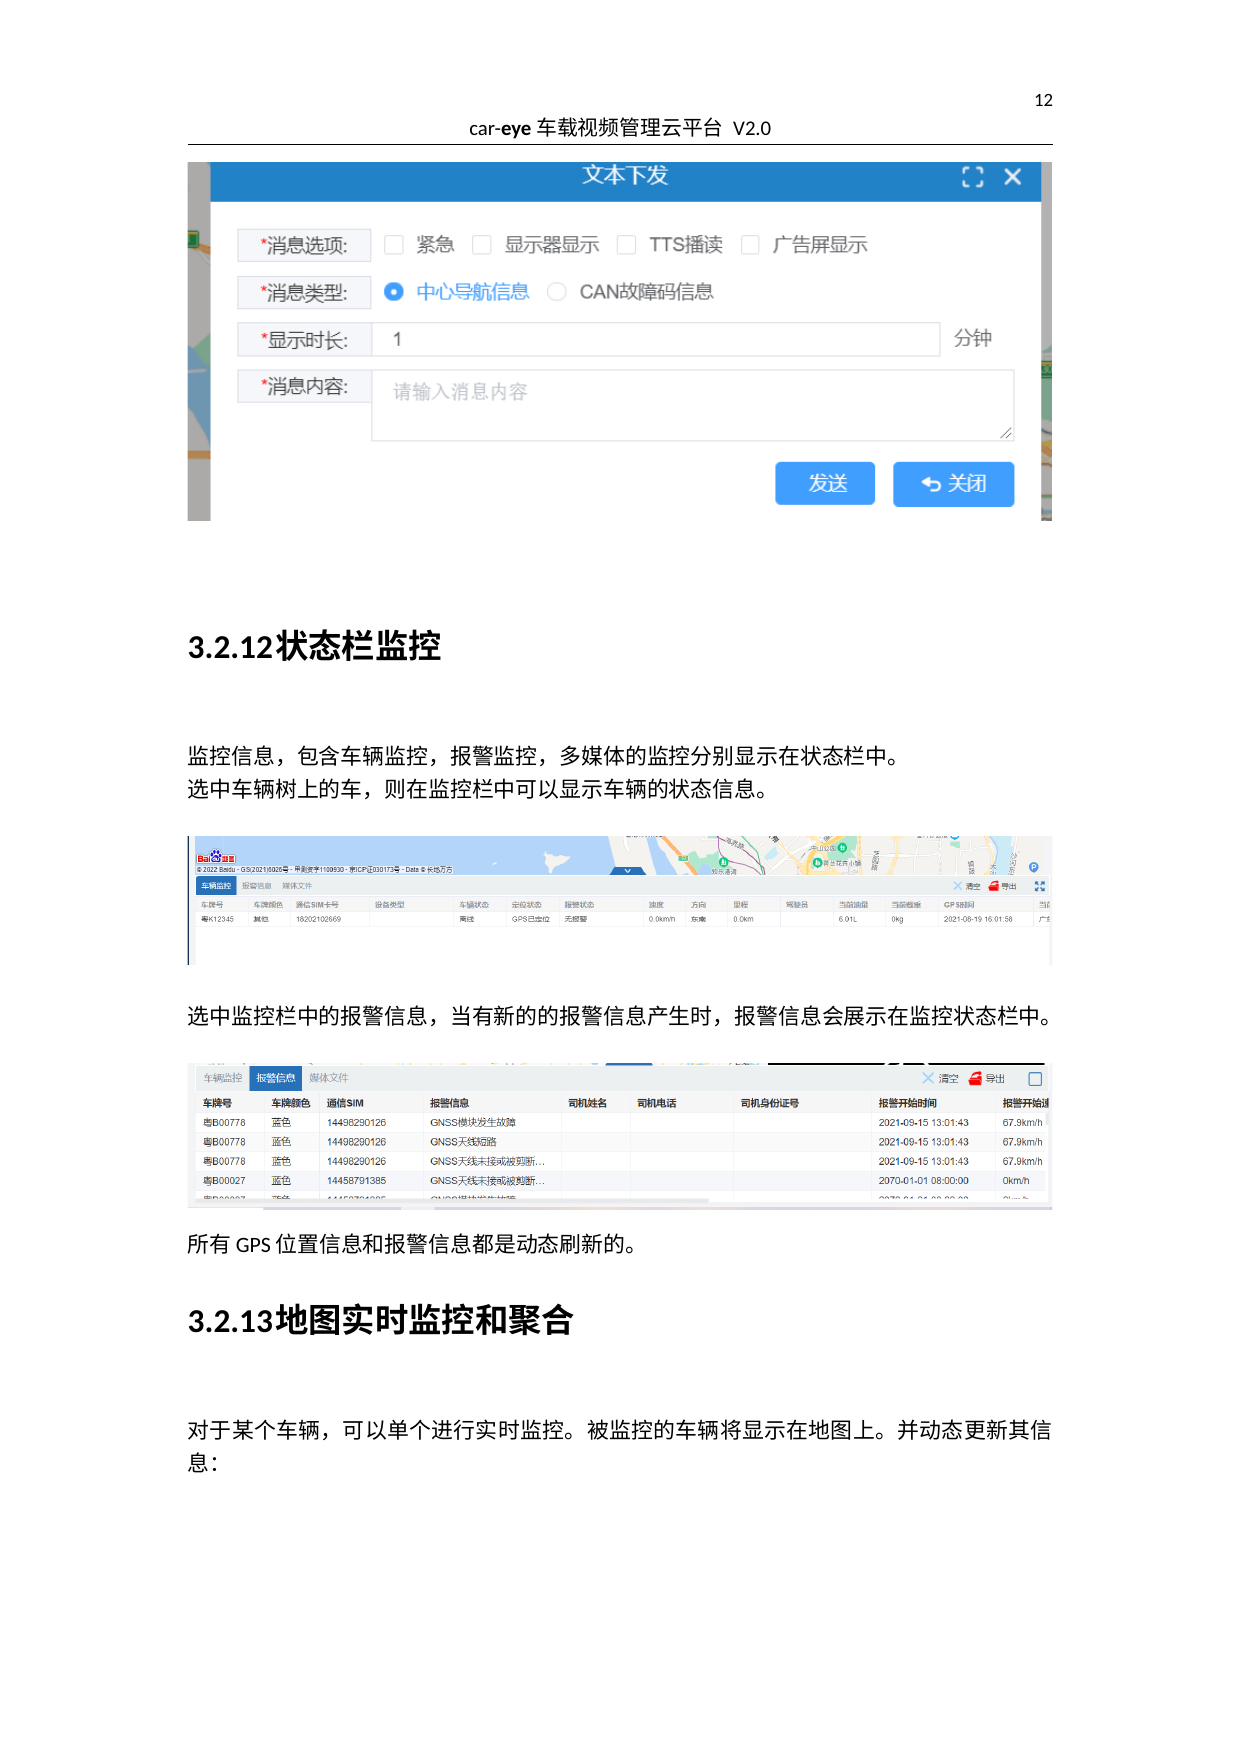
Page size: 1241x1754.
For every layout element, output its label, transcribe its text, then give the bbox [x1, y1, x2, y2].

picture [187, 836, 1053, 965]
picture [187, 1063, 1053, 1210]
text 对于某个车辆，可以单个进行实时监控。被监控的车辆将显示在地图上。并动态更新其信息： [187, 1413, 1053, 1478]
text 监控信息，包含车辆监控，报警监控，多媒体的监控分别显示在状态栏中。 [187, 739, 1053, 771]
text 所有GPS位置信息和报警信息都是动态刷新的。 [187, 1226, 1053, 1259]
text 选中车辆树上的车，则在监控栏中可以显示车辆的状态信息。 [187, 771, 1053, 804]
subtitle 状态栏监控 [187, 612, 1053, 677]
subtitle 地图实时监控和聚合 [187, 1286, 1053, 1351]
text 选中监控栏中的报警信息，当有新的的报警信息产生时，报警信息会展示在监控状态栏中。 [187, 999, 1053, 1031]
picture [187, 162, 1052, 521]
